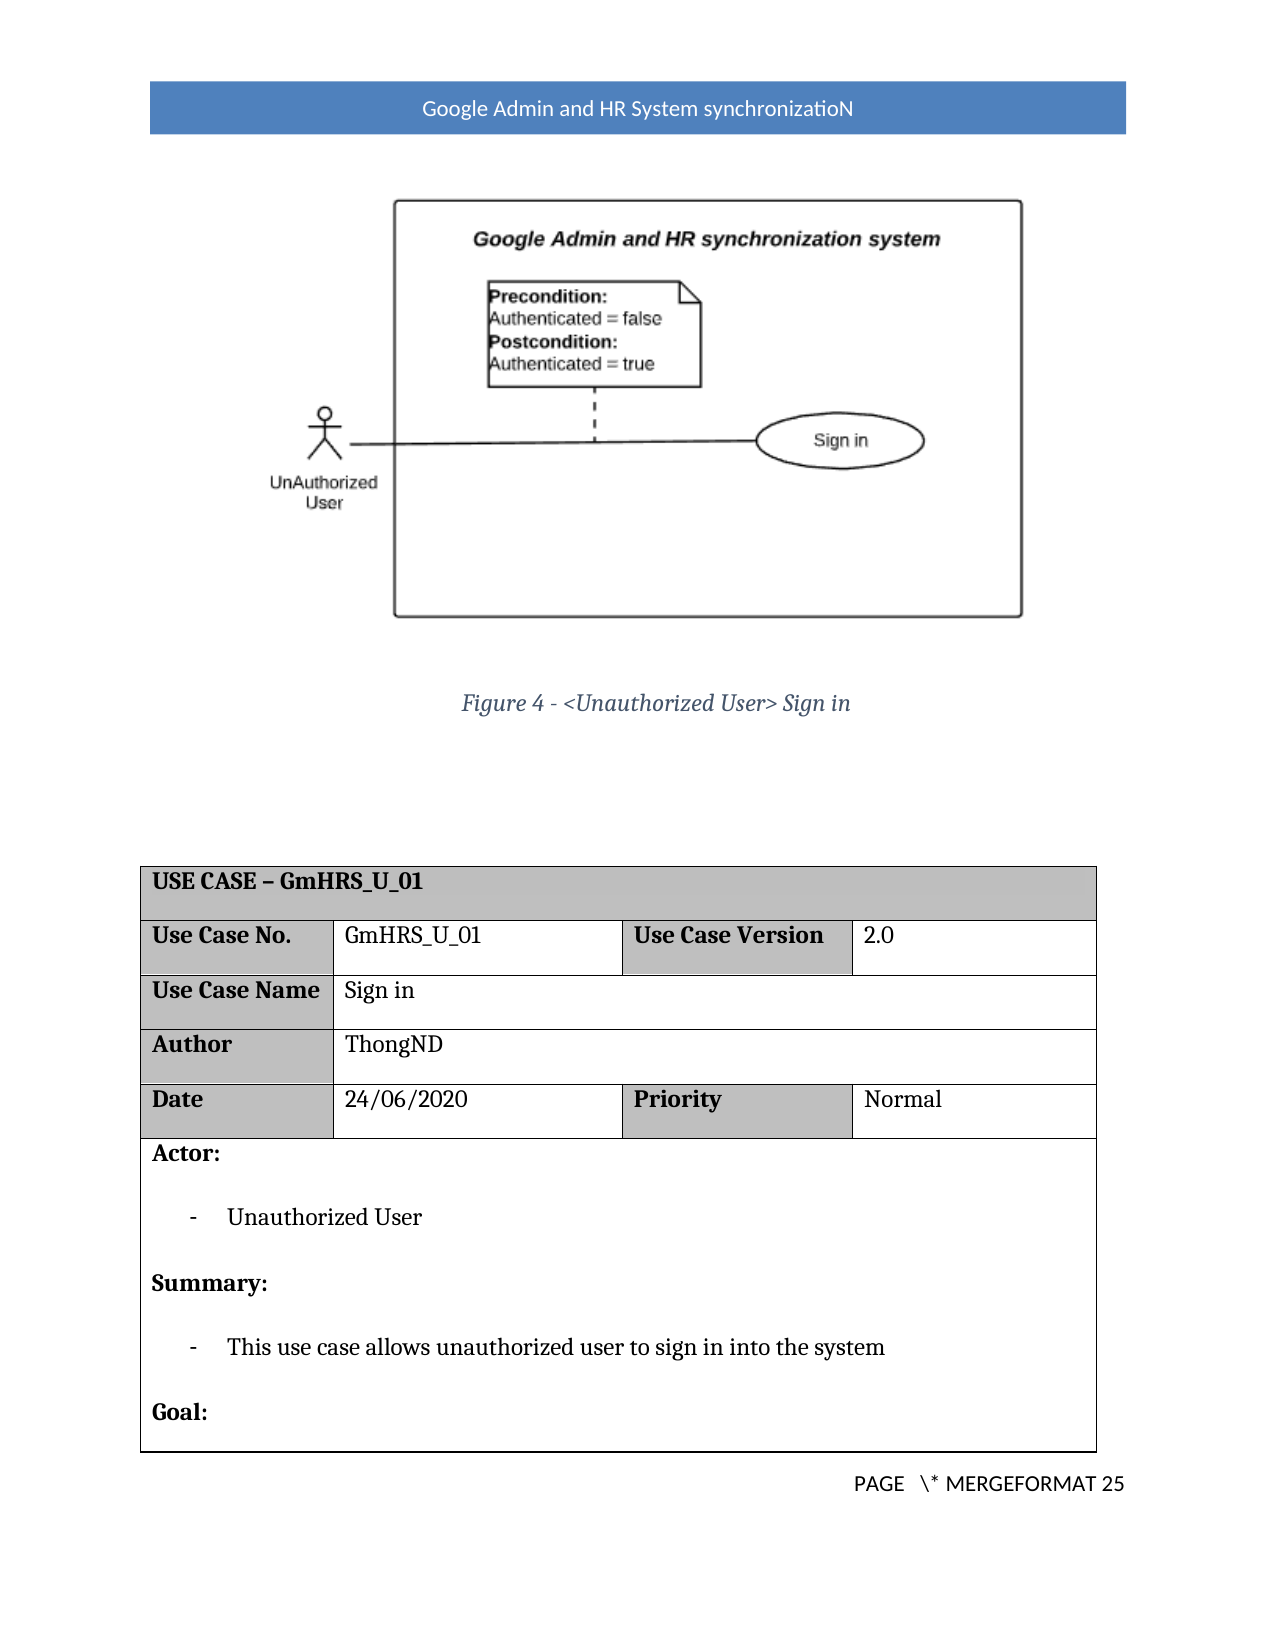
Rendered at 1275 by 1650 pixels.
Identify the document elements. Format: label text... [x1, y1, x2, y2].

table_cell Sign in [334, 976, 1096, 1029]
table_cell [141, 1139, 1096, 1451]
table_cell GmHRS_U_01 [334, 921, 622, 974]
table_cell Use Case Version [623, 921, 852, 974]
table_cell Priority [623, 1085, 852, 1138]
table_cell 24/06/2020 [334, 1085, 622, 1138]
picture [251, 180, 1061, 656]
table_cell Use Case No. [141, 921, 333, 974]
table_cell Date [141, 1085, 333, 1138]
table_cell ThongND [334, 1030, 1096, 1083]
table_header USE CASE – GmHRS_U_01 [141, 867, 1096, 920]
table_cell Normal [853, 1085, 1096, 1138]
table_cell Author [141, 1030, 333, 1083]
text Figure 4 - <Unauthorized User> Sign in [187, 689, 1125, 718]
table_cell Use Case Name [141, 976, 333, 1029]
table_cell 2.0 [853, 921, 1096, 974]
